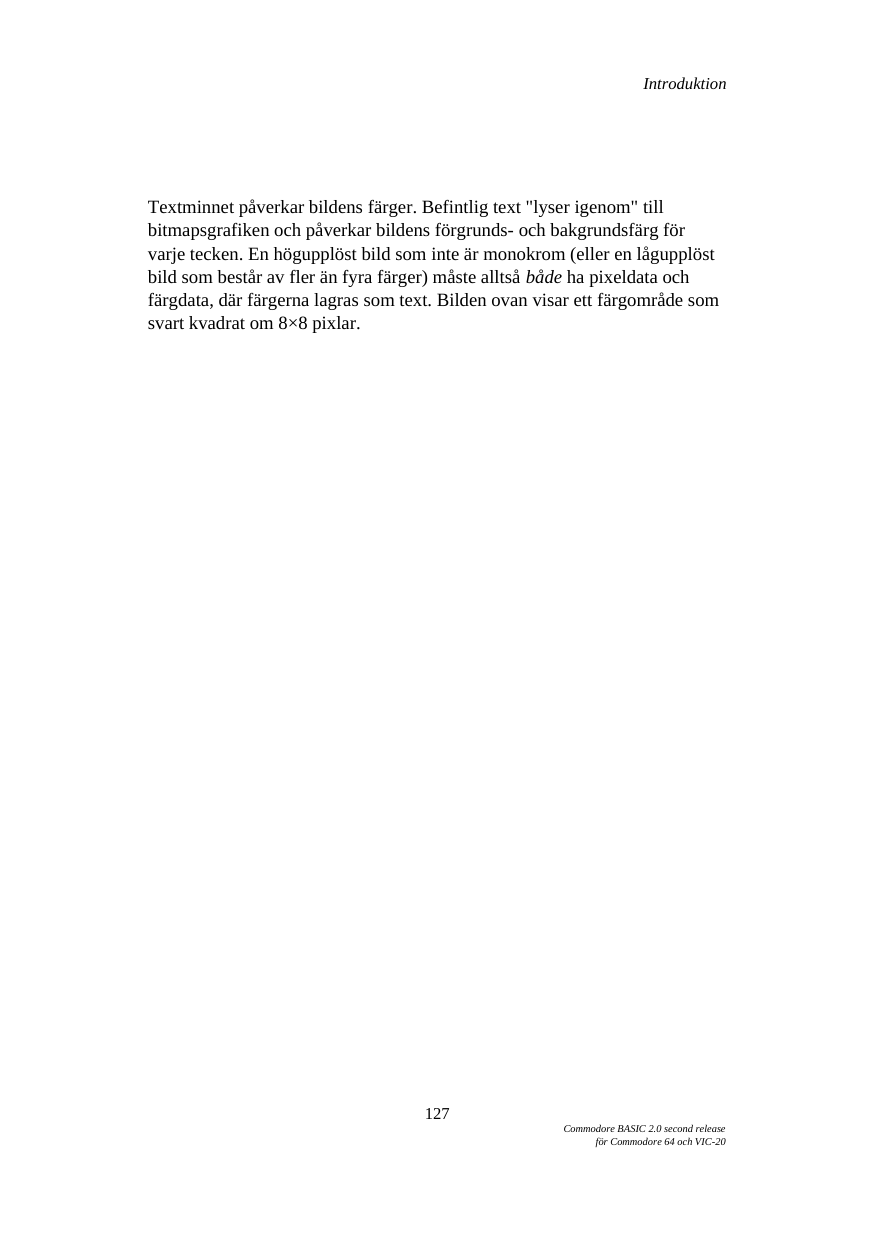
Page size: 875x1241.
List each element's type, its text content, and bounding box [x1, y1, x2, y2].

text Textminnet påverkar bildens färger. Befintlig text "lyser igenom" till bitmapsgrafiken och påverkar bildens förgrunds- och bakgrundsfärg för varje tecken. En högupplöst bild som inte är monokrom (eller en lågupplöst bild som består av fler än fyra färger) måste alltså både ha pixeldata och färgdata, där färgerna lagras som text. Bilden ovan visar ett färgområde som svart kvadrat om 8×8 pixlar. [148, 196, 726, 334]
